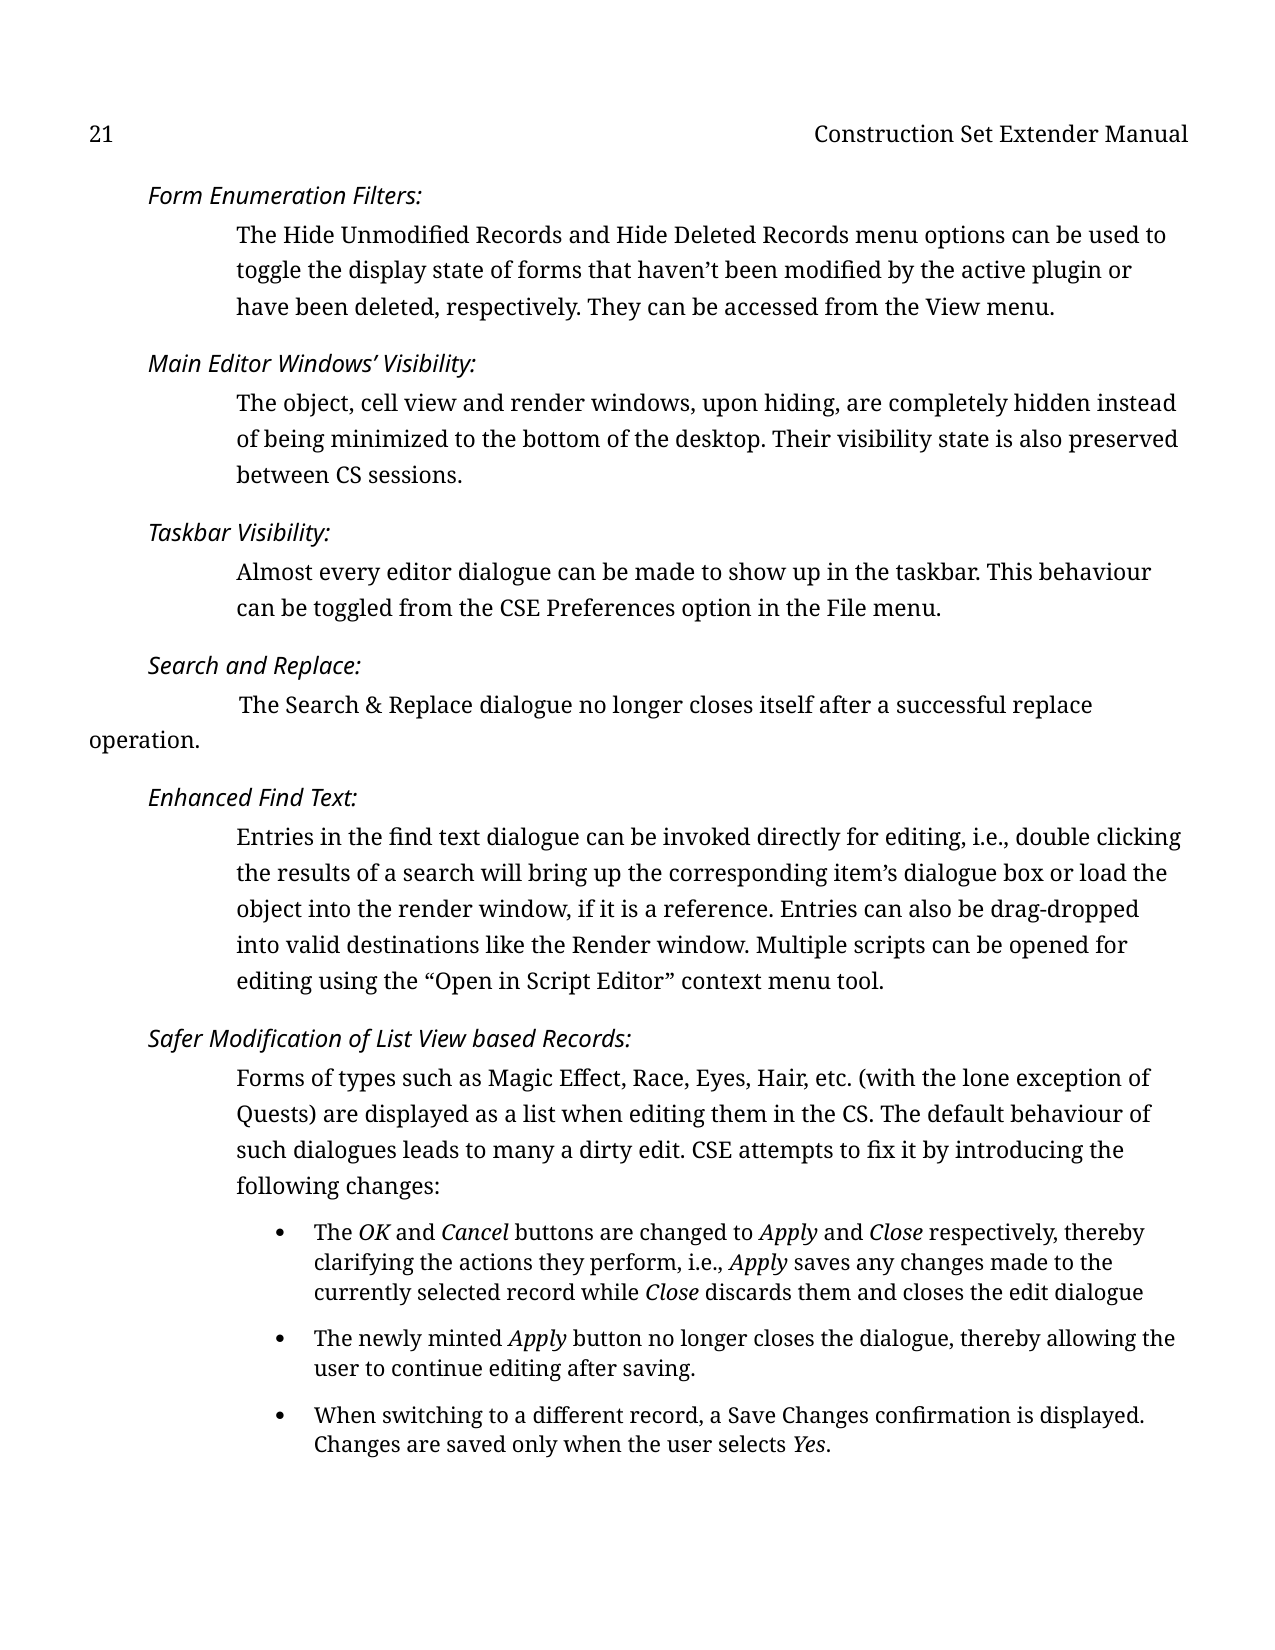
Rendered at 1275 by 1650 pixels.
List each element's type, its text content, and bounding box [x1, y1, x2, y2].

list The newly minted Apply button no longer closes the dialogue, thereby allowing the user to continue editing after saving. [276, 1323, 1186, 1383]
list Entries in the find text dialogue can be invoked directly for editing, i.e., double clicking the results of a search will bring up the corresponding item’s dialogue box or load the object into the render window, if it is a reference. Entries can also be drag-dropped into valid destinations like the Render window. Multiple scripts can be opened for editing using the “Open in Script Editor” context menu tool. [236, 821, 1186, 996]
list The object, cell view and render windows, upon hiding, are completely hidden instead of being minimized to the bottom of the desktop. Their visibility state is also preserved between CS sessions. [236, 387, 1186, 490]
list The Hide Unmodified Records and Hide Deleted Records menu options can be used to toggle the display state of forms that haven’t been modified by the active plugin or have been deleted, respectively. They can be accessed from the View menu. [236, 218, 1186, 322]
list Forms of types such as Magic Effect, Race, Eyes, Hair, etc. (with the lone exception of Quests) are displayed as a list when editing them in the CS. The default behaviour of such dialogues leads to many a dirty edit. CSE attempts to fix it by introducing the following changes: [236, 1062, 1186, 1201]
list Almost every editor dialogue can be made to show up in the taskbar. This behaviour can be toggled from the CSE Preferences option in the File menu. [236, 556, 1186, 623]
subtitle Safer Modification of List View based Records: [148, 1022, 1186, 1054]
subtitle Form Enumeration Filters: [148, 178, 1186, 211]
list The OK and Cancel buttons are changed to Apply and Close respectively, thereby clarifying the actions they perform, i.e., Apply saves any changes made to the currently selected record while Close discards them and closes the edit dialogue [276, 1217, 1186, 1307]
subtitle Main Editor Windows’ Visibility: [148, 347, 1186, 380]
list The Search & Replace dialogue no longer closes itself after a successful replace operation. [88, 688, 1186, 756]
list When switching to a different record, a Save Changes confirmation is displayed. Changes are saved only when the user selects Yes. [276, 1399, 1186, 1459]
subtitle Search and Replace: [148, 648, 1186, 681]
subtitle Enhanced Find Text: [148, 781, 1186, 814]
subtitle Taskbar Visibility: [148, 516, 1186, 548]
